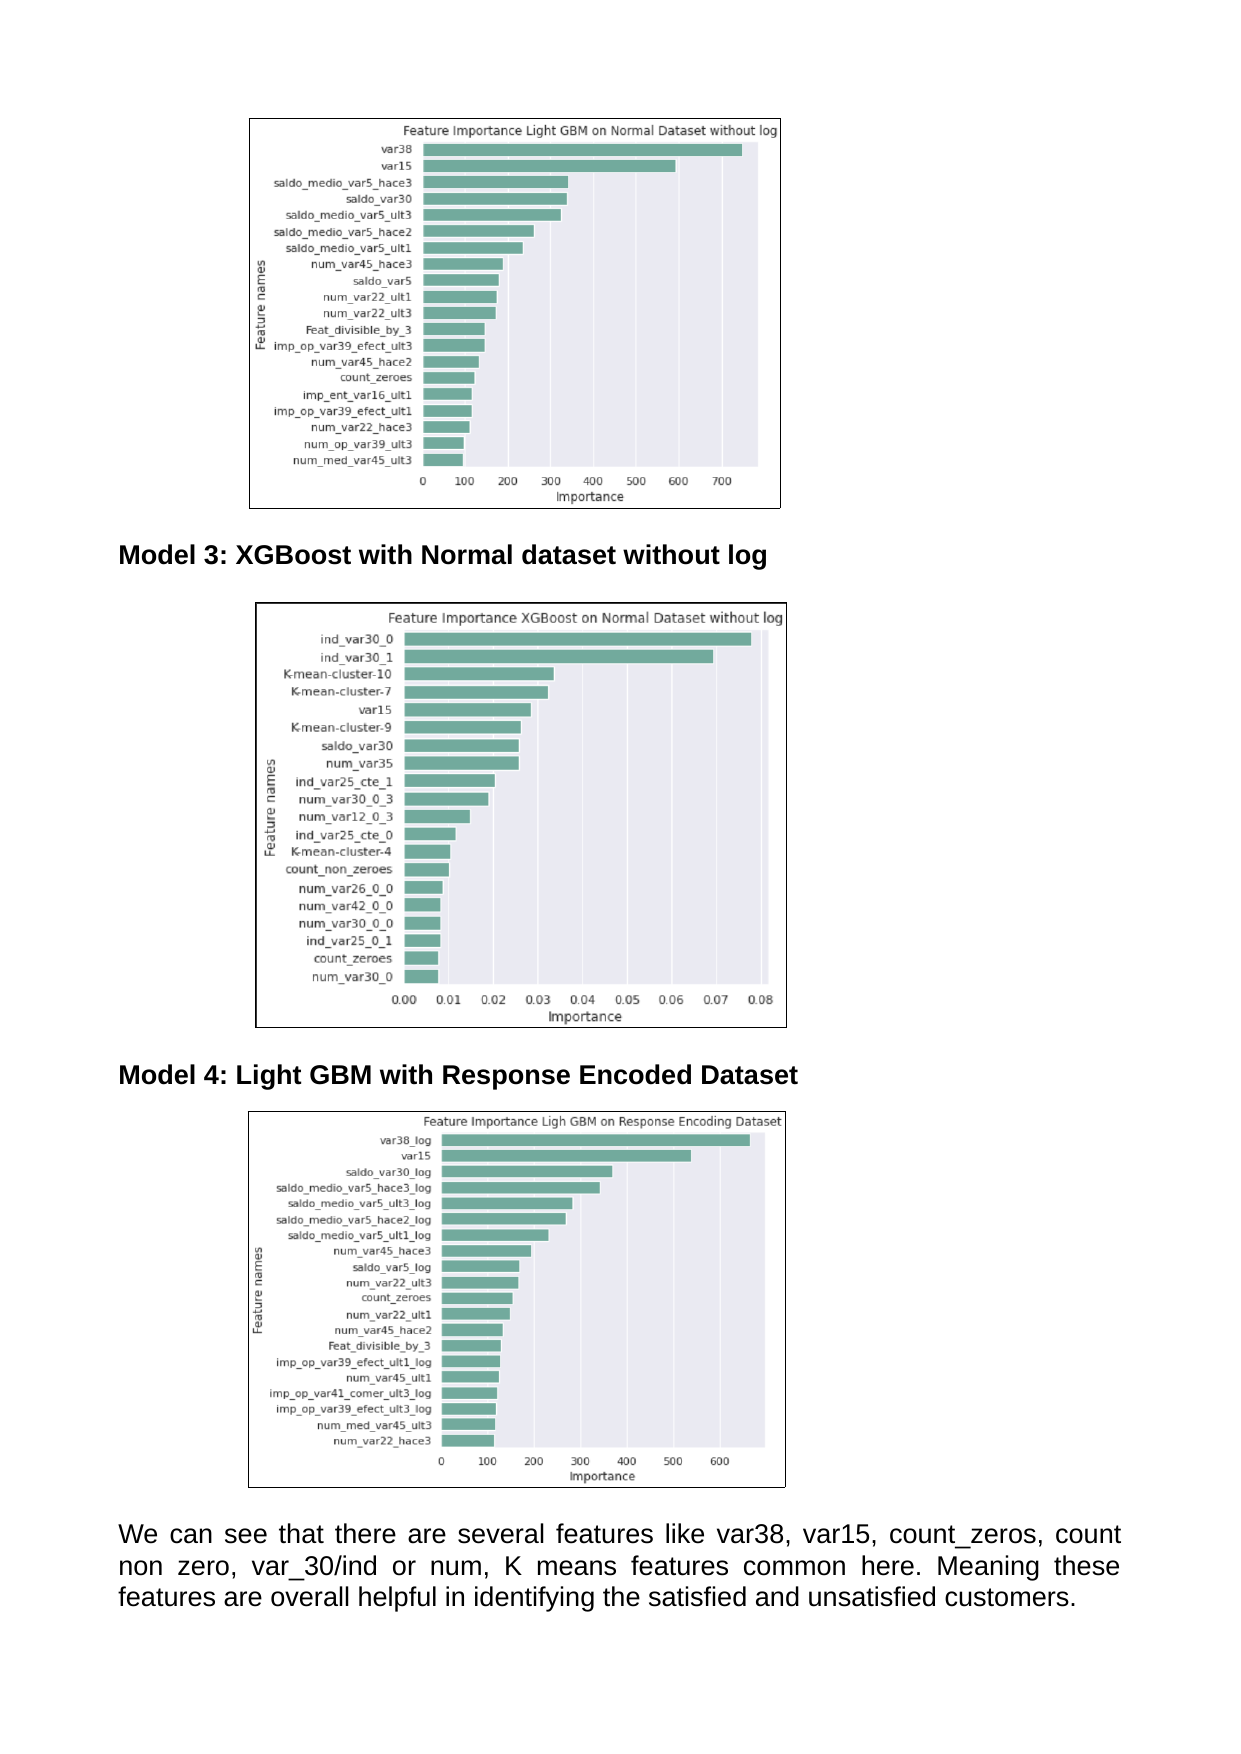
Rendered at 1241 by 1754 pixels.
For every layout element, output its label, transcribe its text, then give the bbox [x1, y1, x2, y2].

picture [250, 119, 780, 507]
picture [256, 603, 786, 1027]
picture [249, 1112, 784, 1487]
text We can see that there are several features like var38, var15, count_zeros, count non zero, var_30/ind or num, K means features common here. Meaning these features are overall helpful in identifying the satisfied and unsatisfied customers. [118, 1518, 1122, 1612]
text Model 4: Light GBM with Response Encoded Dataset [118, 1059, 1122, 1090]
text Model 3: XGBoost with Normal dataset without log [118, 539, 1122, 571]
